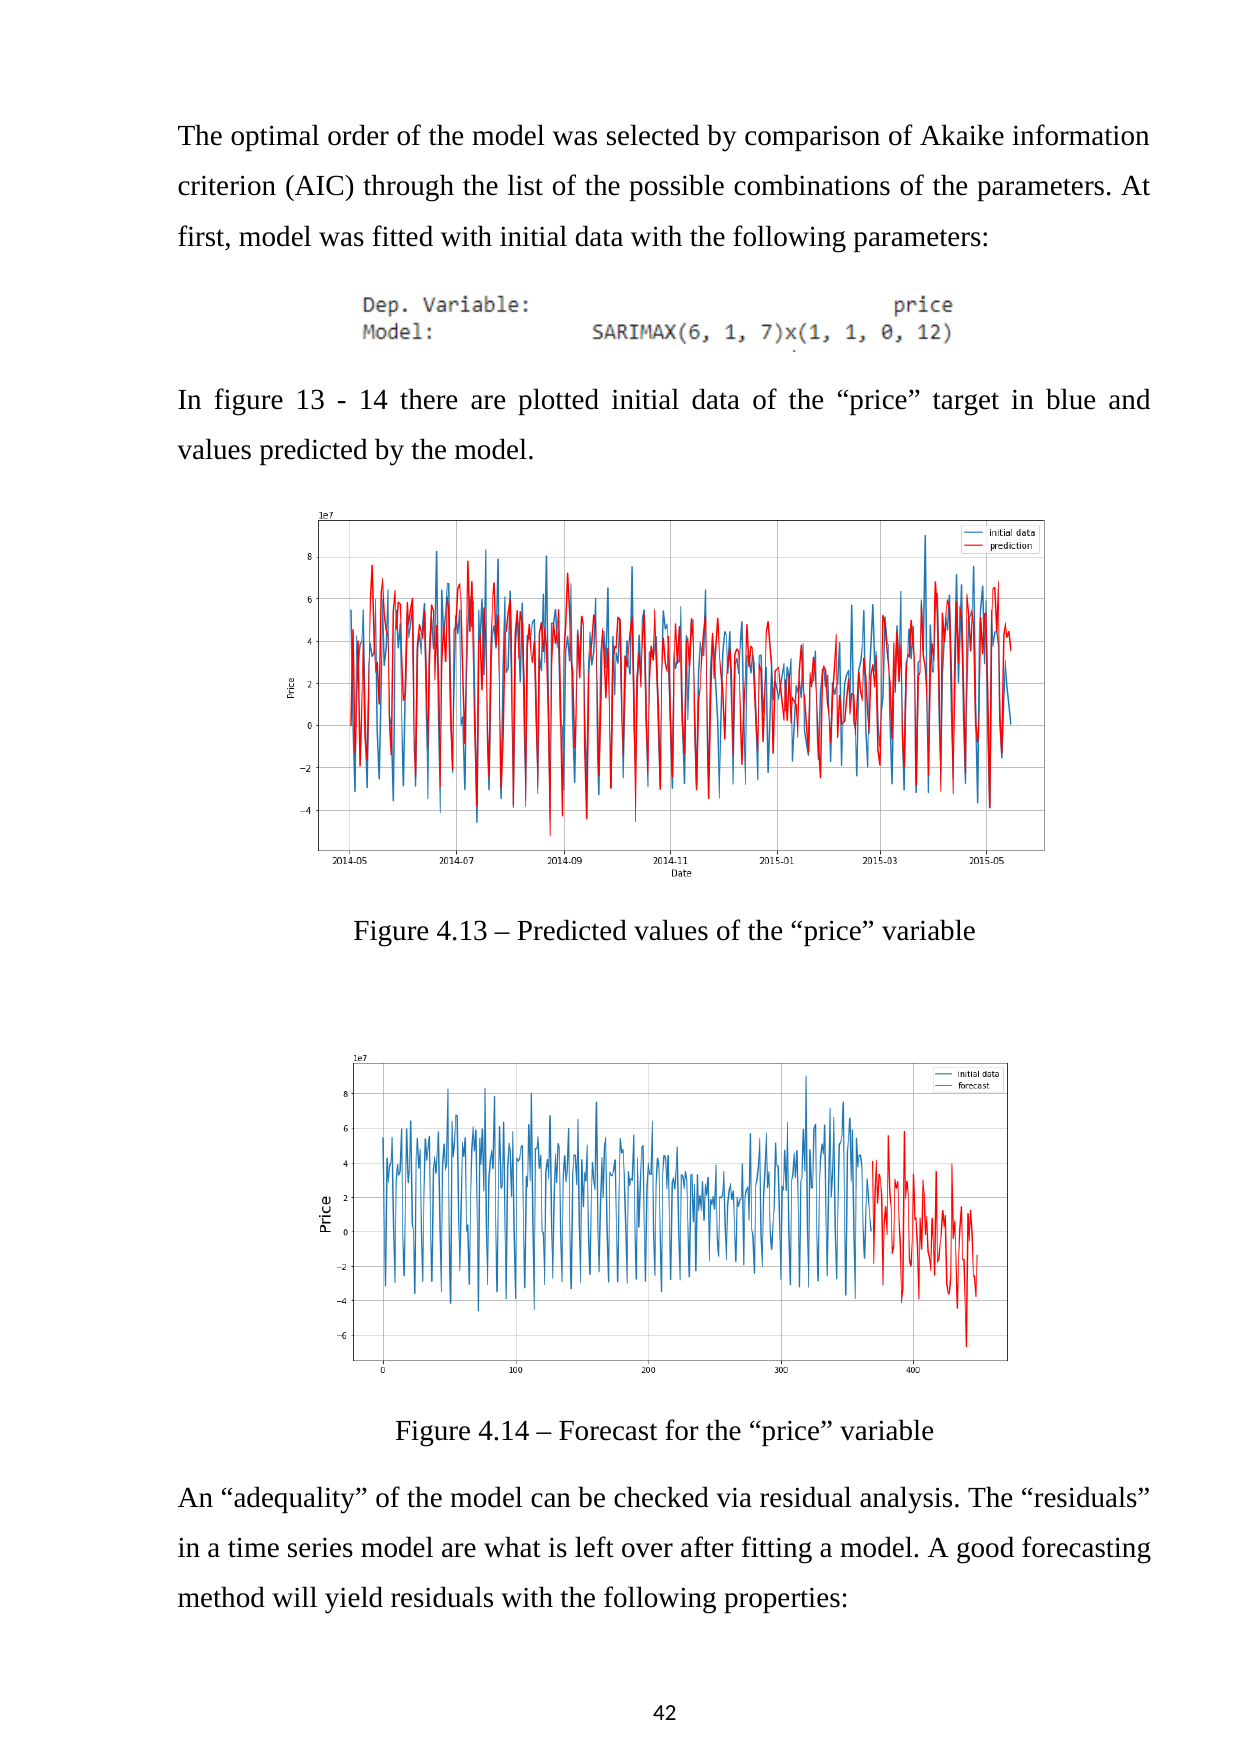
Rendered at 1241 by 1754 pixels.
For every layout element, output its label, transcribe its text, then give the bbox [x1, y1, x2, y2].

picture [360, 285, 969, 352]
text An “adequality” of the model can be checked via residual analysis. The “residuals” in a time series model are what is left over after fitting a model. A good forecasting method will yield residuals with the following properties: [177, 1480, 1152, 1614]
text In figure 13 - 14 there are plotted initial data of the “price” target in blue and values predicted by the model. [177, 382, 1152, 466]
picture [272, 499, 1057, 883]
text Figure 4.14 – Forecast for the “price” variable [177, 1413, 1152, 1446]
text Figure 4.13 – Predicted values of the “price” variable [177, 913, 1152, 946]
picture [306, 1046, 1023, 1382]
text The optimal order of the model was selected by comparison of Akaike information criterion (AIC) through the list of the possible combinations of the parameters. At first, model was fitted with initial data with the following parameters: [177, 118, 1152, 252]
